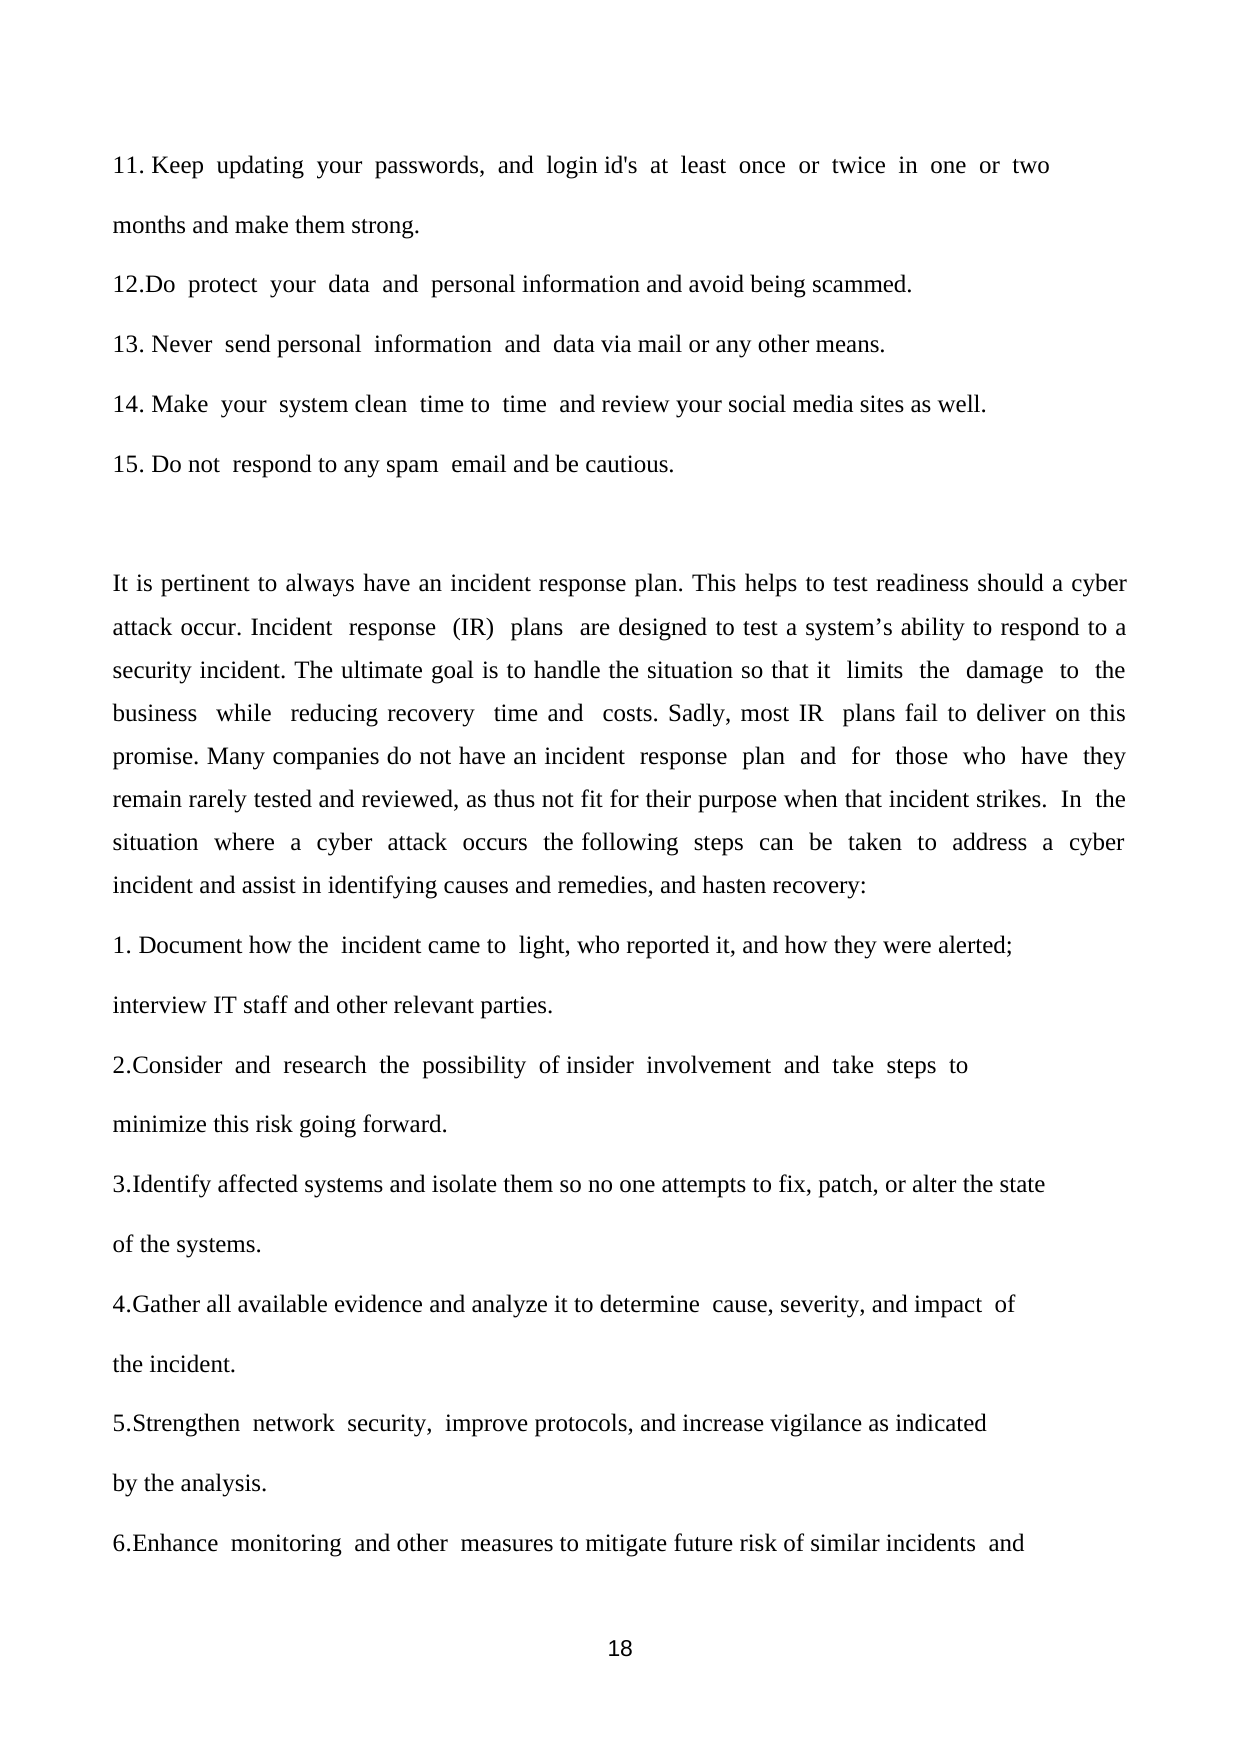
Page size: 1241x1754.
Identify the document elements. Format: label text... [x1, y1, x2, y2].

text by the analysis. [112, 1468, 1128, 1497]
text 11. Keep updating your passwords, and login id's at least once or twice in one or two [112, 150, 1128, 179]
text 6.Enhance monitoring and other measures to mitigate future risk of similar incidents and [112, 1528, 1128, 1557]
text 5.Strengthen network security, improve protocols, and increase vigilance as indicated [112, 1408, 1128, 1437]
text 14. Make your system clean time to time and review your social media sites as well. [112, 389, 1128, 418]
text months and make them strong. [112, 210, 1128, 238]
text interview IT staff and other relevant parties. [112, 990, 1128, 1019]
text of the systems. [112, 1229, 1128, 1258]
text It is pertinent to always have an incident response plan. This helps to test readiness should a cyber attack occur. Incident response (IR) plans are designed to test a system’s ability to respond to a security incident. The ultimate goal is to handle the situation so that it limits the damage to the business while reducing recovery time and costs. Sadly, most IR plans fail to deliver on this promise. Many companies do not have an incident response plan and for those who have they remain rarely tested and reviewed, as thus not fit for their purpose when that incident strikes. In the situation where a cyber attack occurs the following steps can be taken to address a cyber incident and assist in identifying causes and remedies, and hasten recovery: [112, 568, 1128, 899]
text 15. Do not respond to any spam email and be cautious. [112, 449, 1128, 478]
text 13. Never send personal information and data via mail or any other means. [112, 329, 1128, 358]
text 2.Consider and research the possibility of insider involvement and take steps to [112, 1050, 1128, 1078]
text 3.Identify affected systems and isolate them so no one attempts to fix, patch, or alter the state [112, 1169, 1128, 1198]
text 1. Document how the incident came to light, who reported it, and how they were alerted; [112, 930, 1128, 959]
text 4.Gather all available evidence and analyze it to determine cause, severity, and impact of [112, 1289, 1128, 1318]
text minimize this risk going forward. [112, 1109, 1128, 1138]
text 12.Do protect your data and personal information and avoid being scammed. [112, 269, 1128, 298]
text the incident. [112, 1349, 1128, 1377]
